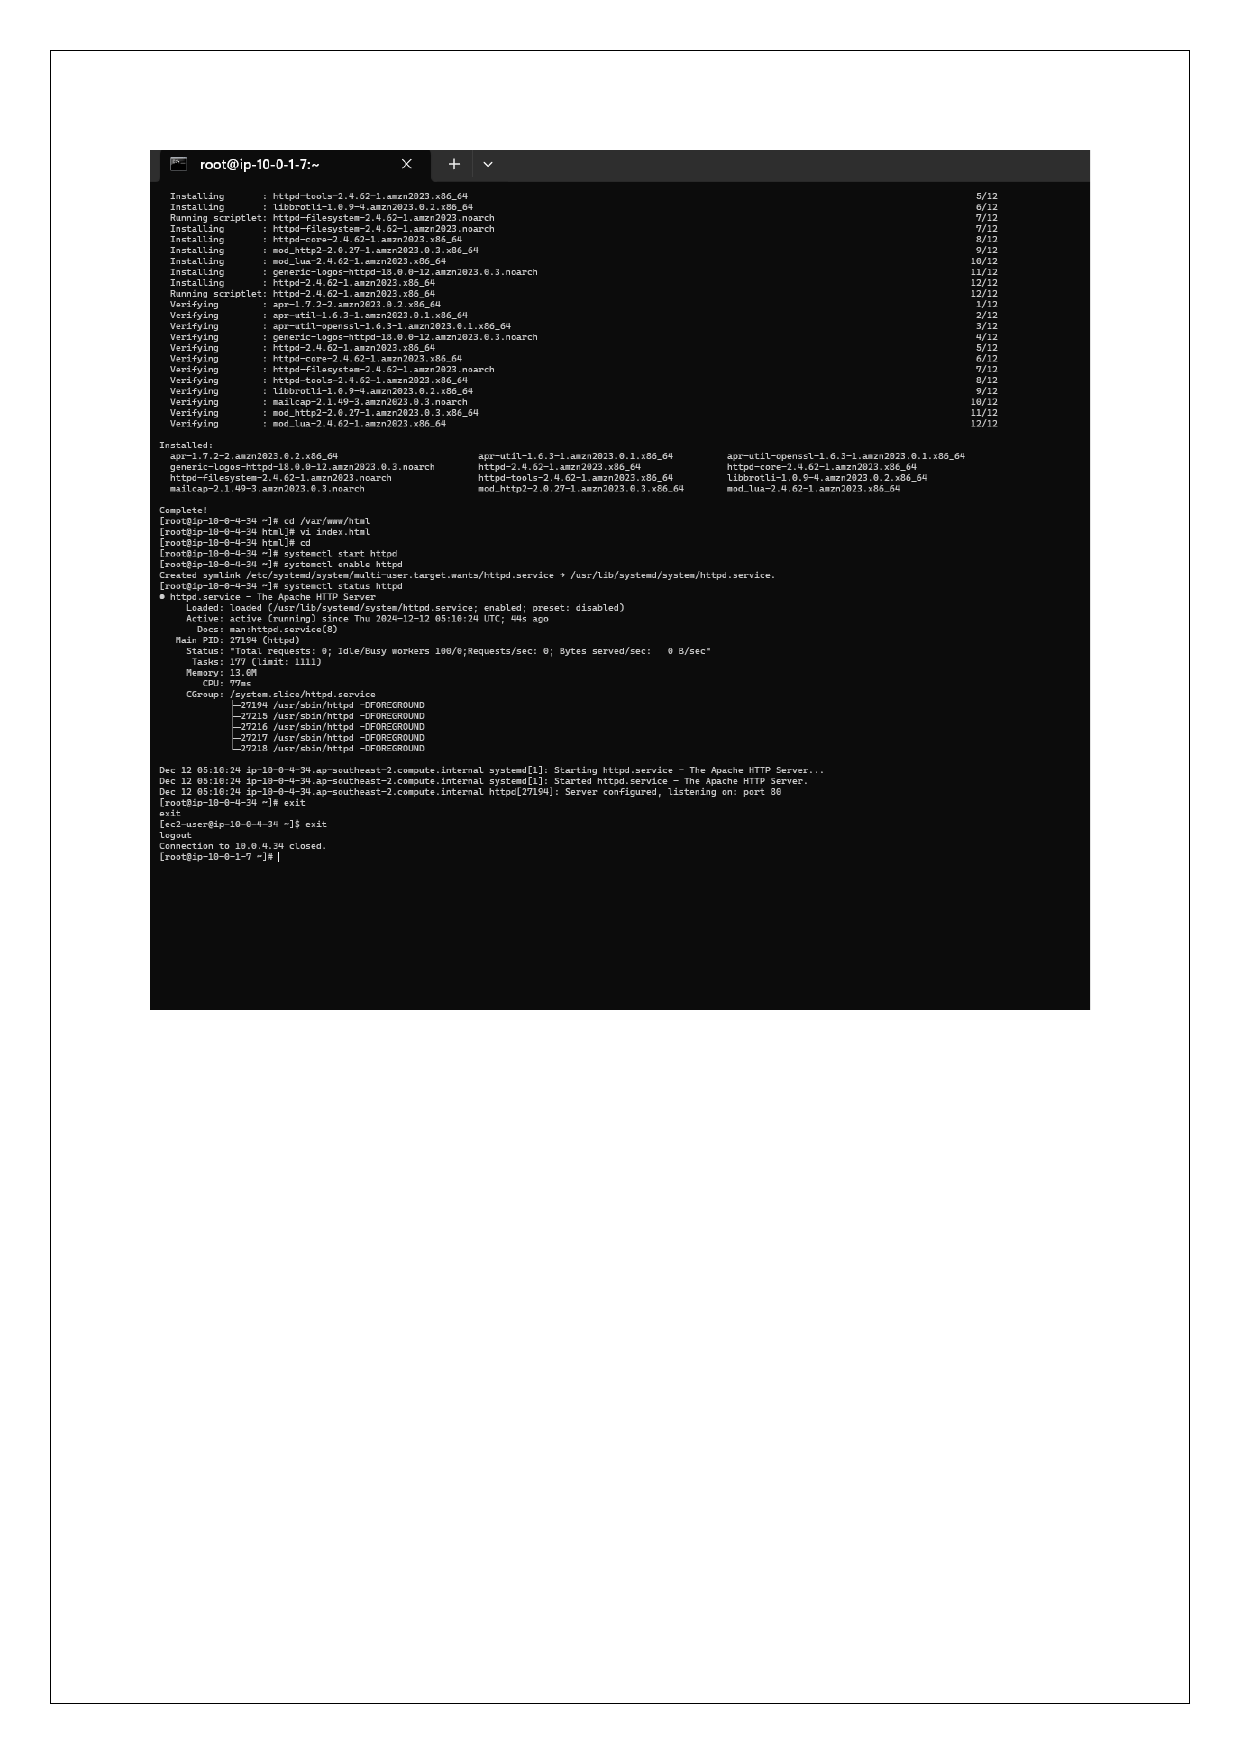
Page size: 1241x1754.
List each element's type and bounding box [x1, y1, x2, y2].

picture [150, 150, 1091, 1010]
